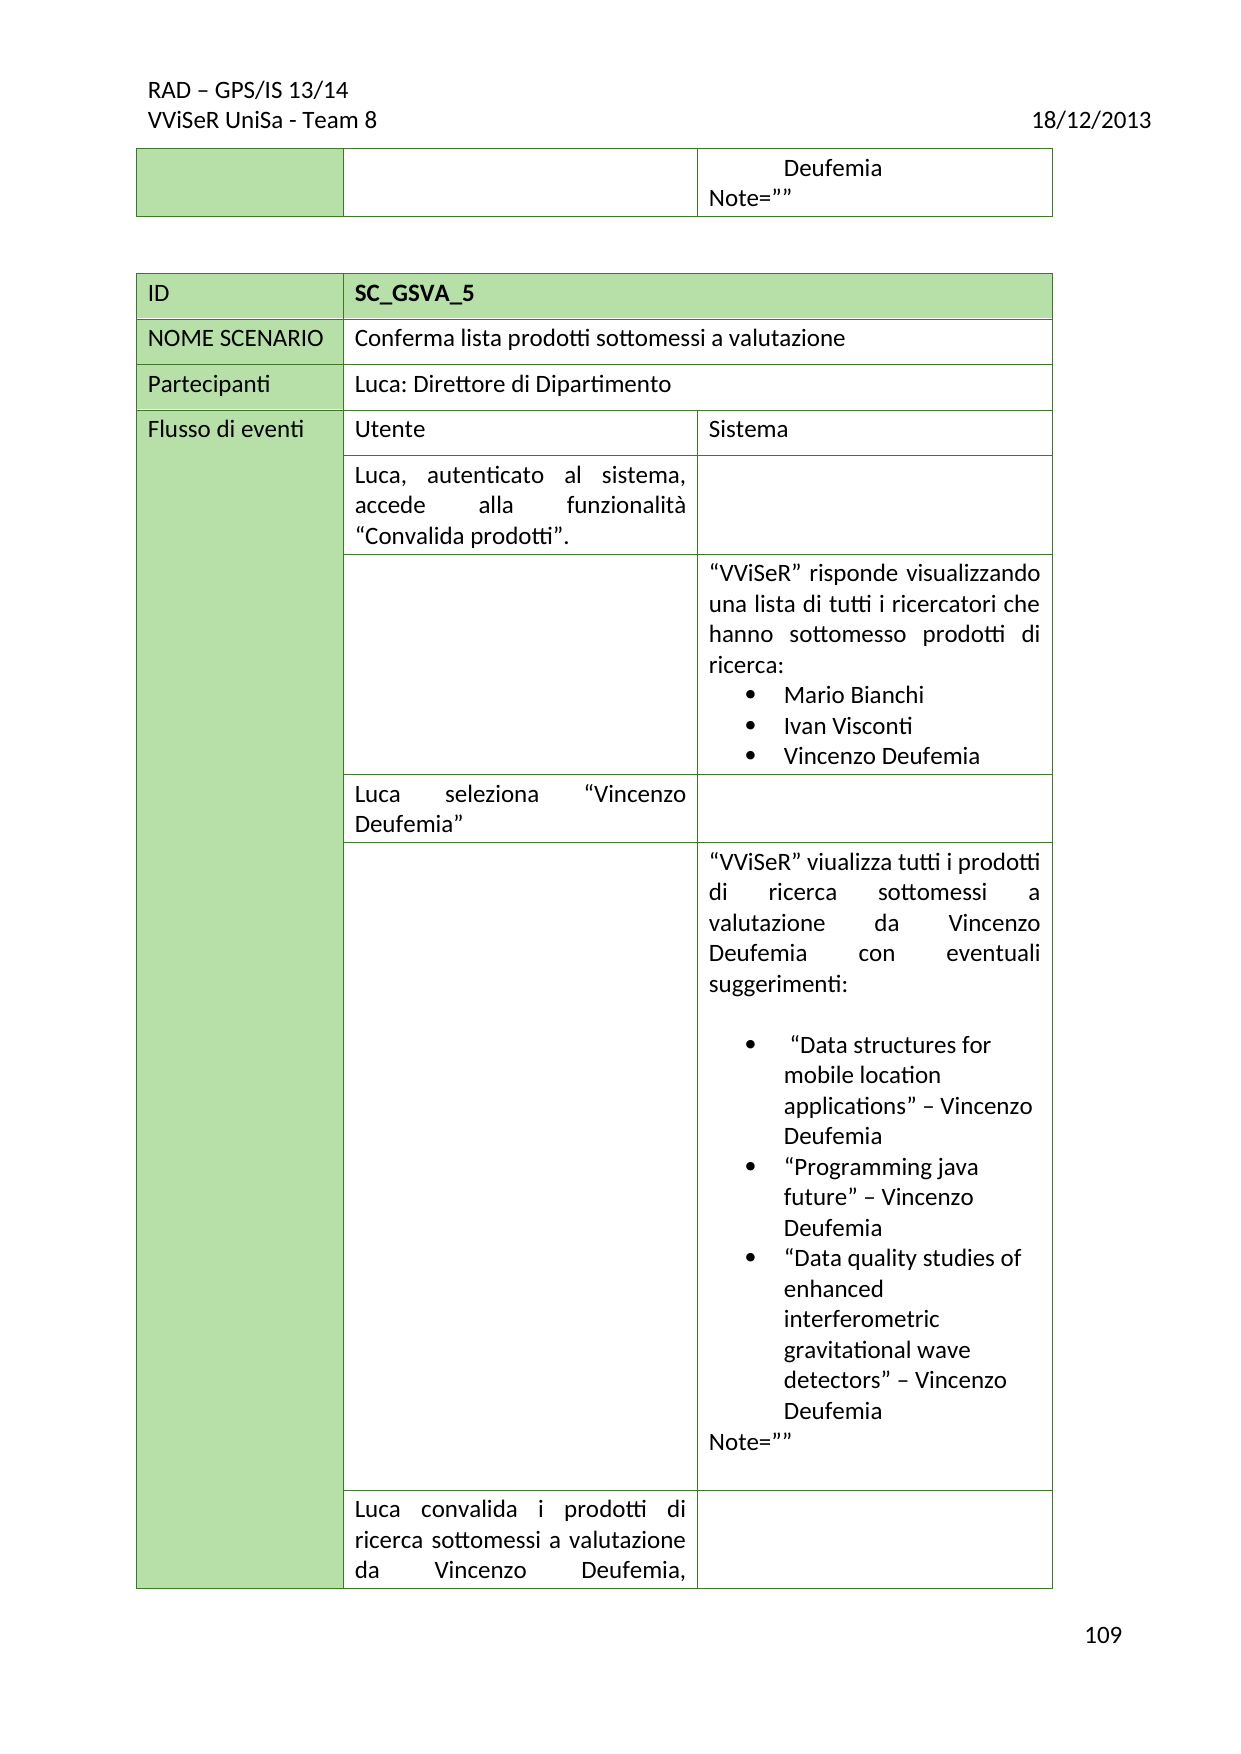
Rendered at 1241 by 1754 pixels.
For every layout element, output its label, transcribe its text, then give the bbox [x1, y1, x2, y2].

table_cell Flusso di eventi [137, 411, 343, 1588]
table_cell Luca: Direttore di Dipartimento [344, 365, 1052, 409]
table_cell Sistema [698, 411, 1052, 455]
table_cell Luca, autenticato al sistema, accede alla funzionalità “Convalida prodotti”. [344, 456, 697, 553]
table_cell [698, 456, 1052, 553]
table_cell Luca seleziona “Vincenzo Deufemia” [344, 775, 697, 842]
table_cell Conferma lista prodotti sottomessi a valutazione [344, 320, 1052, 364]
table_cell “VViSeR” risponde visualizzando una lista di tutti i ricercatori che hanno sottomesso prodotti di ricerca: Mario Bianchi Ivan Visconti Vincenzo Deufemia [698, 555, 1052, 774]
table_cell [344, 843, 697, 1490]
table_header ID [137, 274, 343, 318]
table_cell NOME SCENARIO [137, 320, 343, 364]
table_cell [344, 1491, 697, 1588]
table_cell [344, 149, 697, 216]
table_cell [698, 775, 1052, 842]
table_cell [698, 149, 1052, 216]
table_cell Utente [344, 411, 697, 455]
table_cell Partecipanti [137, 365, 343, 409]
table_cell [698, 1491, 1052, 1588]
table_cell [344, 555, 697, 774]
table_header SC_GSVA_5 [344, 274, 1052, 318]
